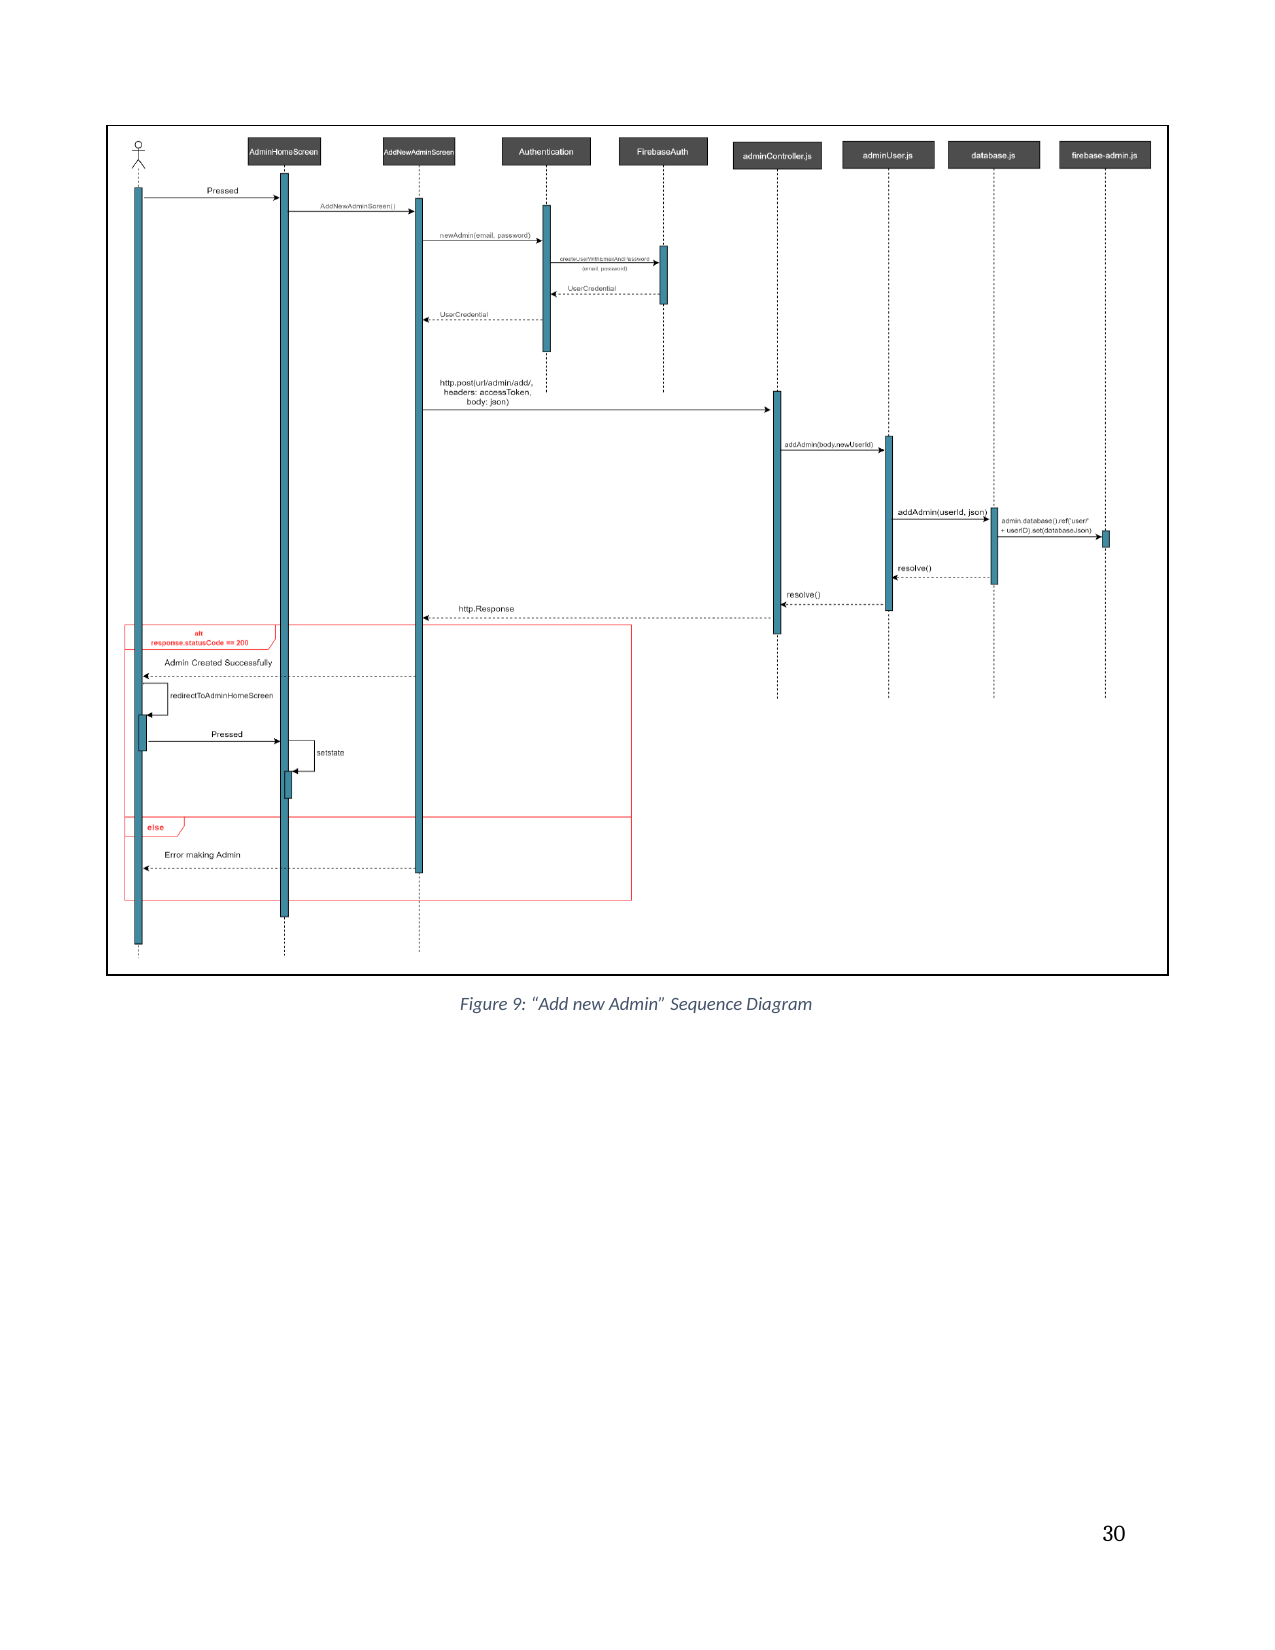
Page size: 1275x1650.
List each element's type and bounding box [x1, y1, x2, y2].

picture [108, 126, 1167, 974]
